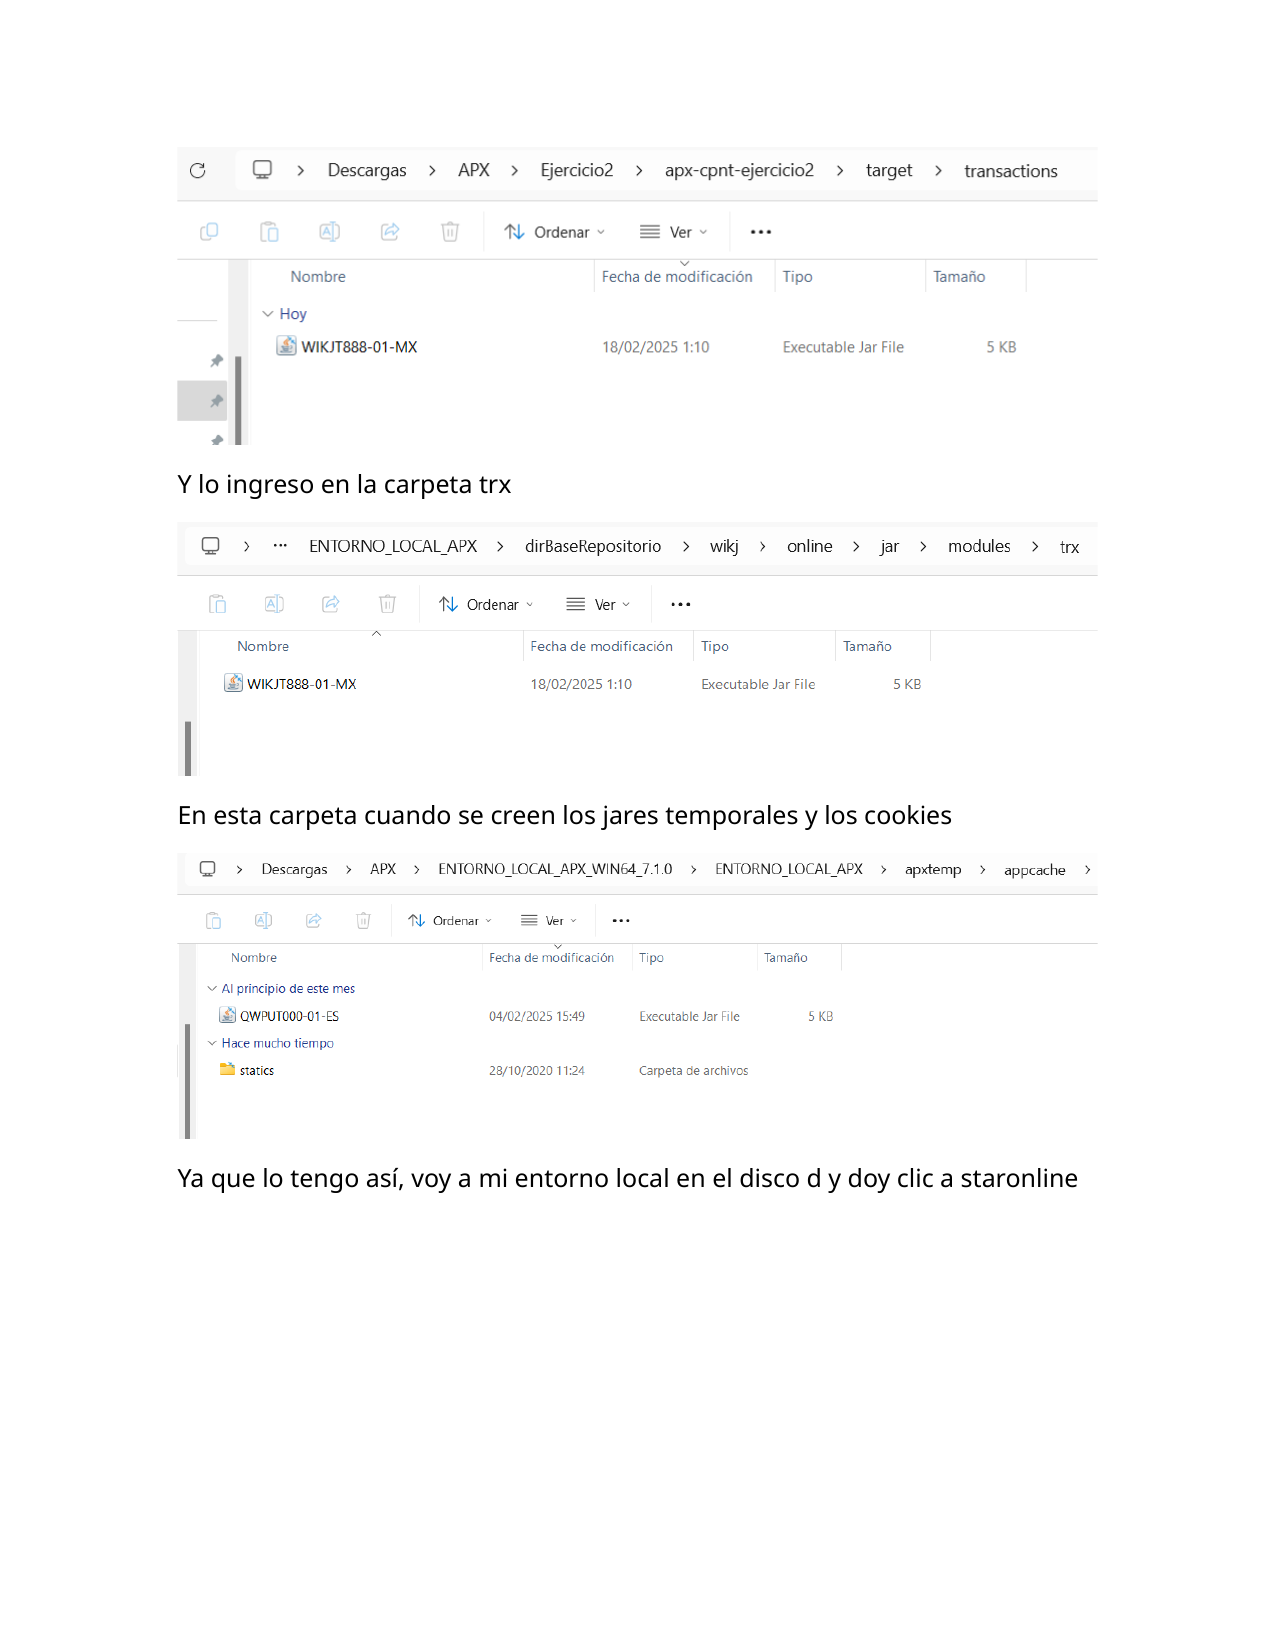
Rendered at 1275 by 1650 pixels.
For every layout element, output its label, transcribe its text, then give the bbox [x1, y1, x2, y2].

text En esta carpeta cuando se creen los jares temporales y los cookies [177, 798, 1098, 832]
picture [177, 522, 1098, 776]
text Ya que lo tengo así, voy a mi entorno local en el disco d y doy clic a staronline [177, 1160, 1098, 1194]
picture [177, 853, 1098, 1139]
picture [177, 147, 1098, 445]
text Y lo ingreso en la carpeta trx [177, 467, 1098, 501]
